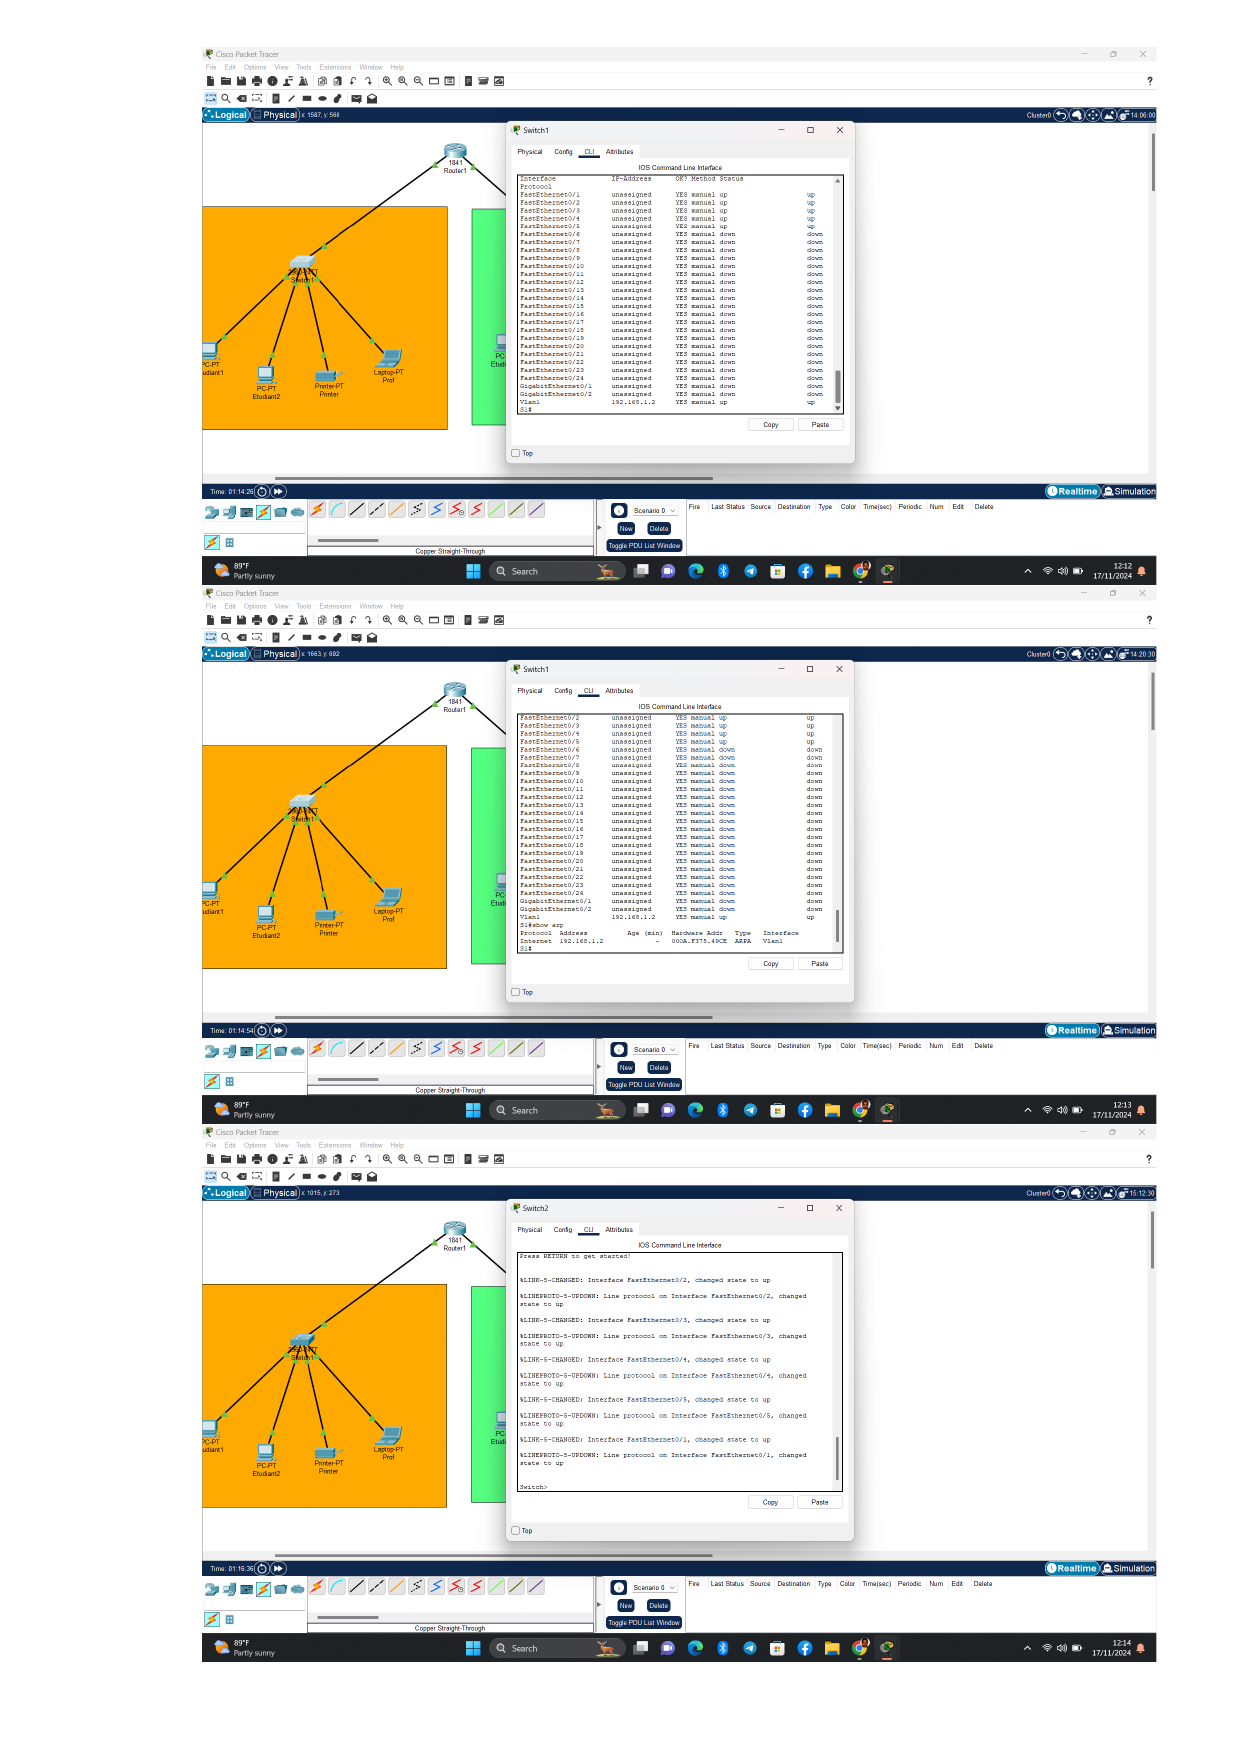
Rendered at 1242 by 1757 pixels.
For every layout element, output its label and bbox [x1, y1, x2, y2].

picture [202, 1125, 1157, 1662]
picture [202, 586, 1157, 1124]
picture [202, 47, 1157, 585]
